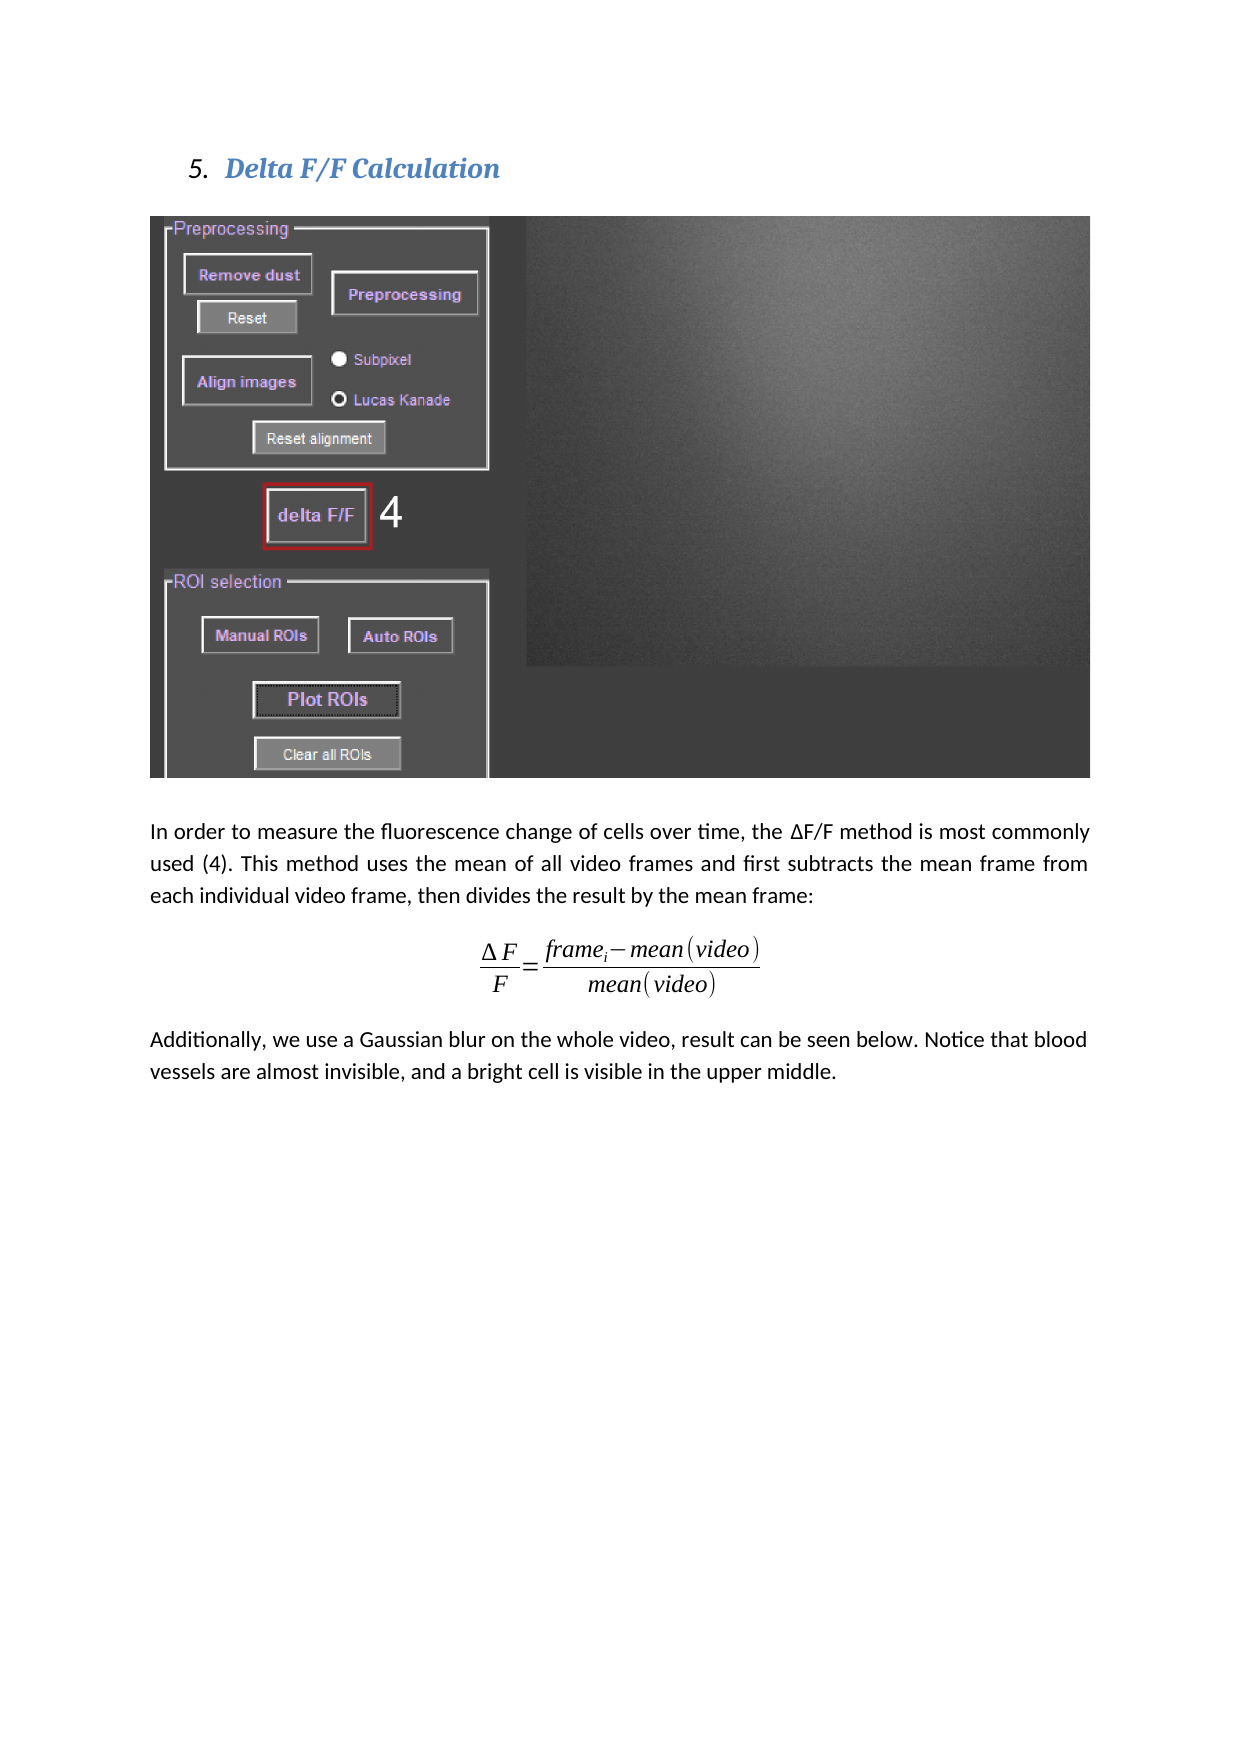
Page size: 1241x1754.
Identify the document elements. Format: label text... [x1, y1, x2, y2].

picture [150, 216, 1091, 778]
subtitle Delta F/F Calculation [187, 150, 1090, 186]
text Additionally, we use a Gaussian blur on the whole video, result can be seen below. Notice that blood vessels are almost invisible, and a bright cell is visible in the upper middle. [150, 1025, 1090, 1085]
text In order to measure the fluorescence change of cells over time, the ∆F/F method is most commonly used (4). This method uses the mean of all video frames and first subtracts the mean frame from each individual video frame, then divides the result by the mean frame: [150, 817, 1090, 909]
